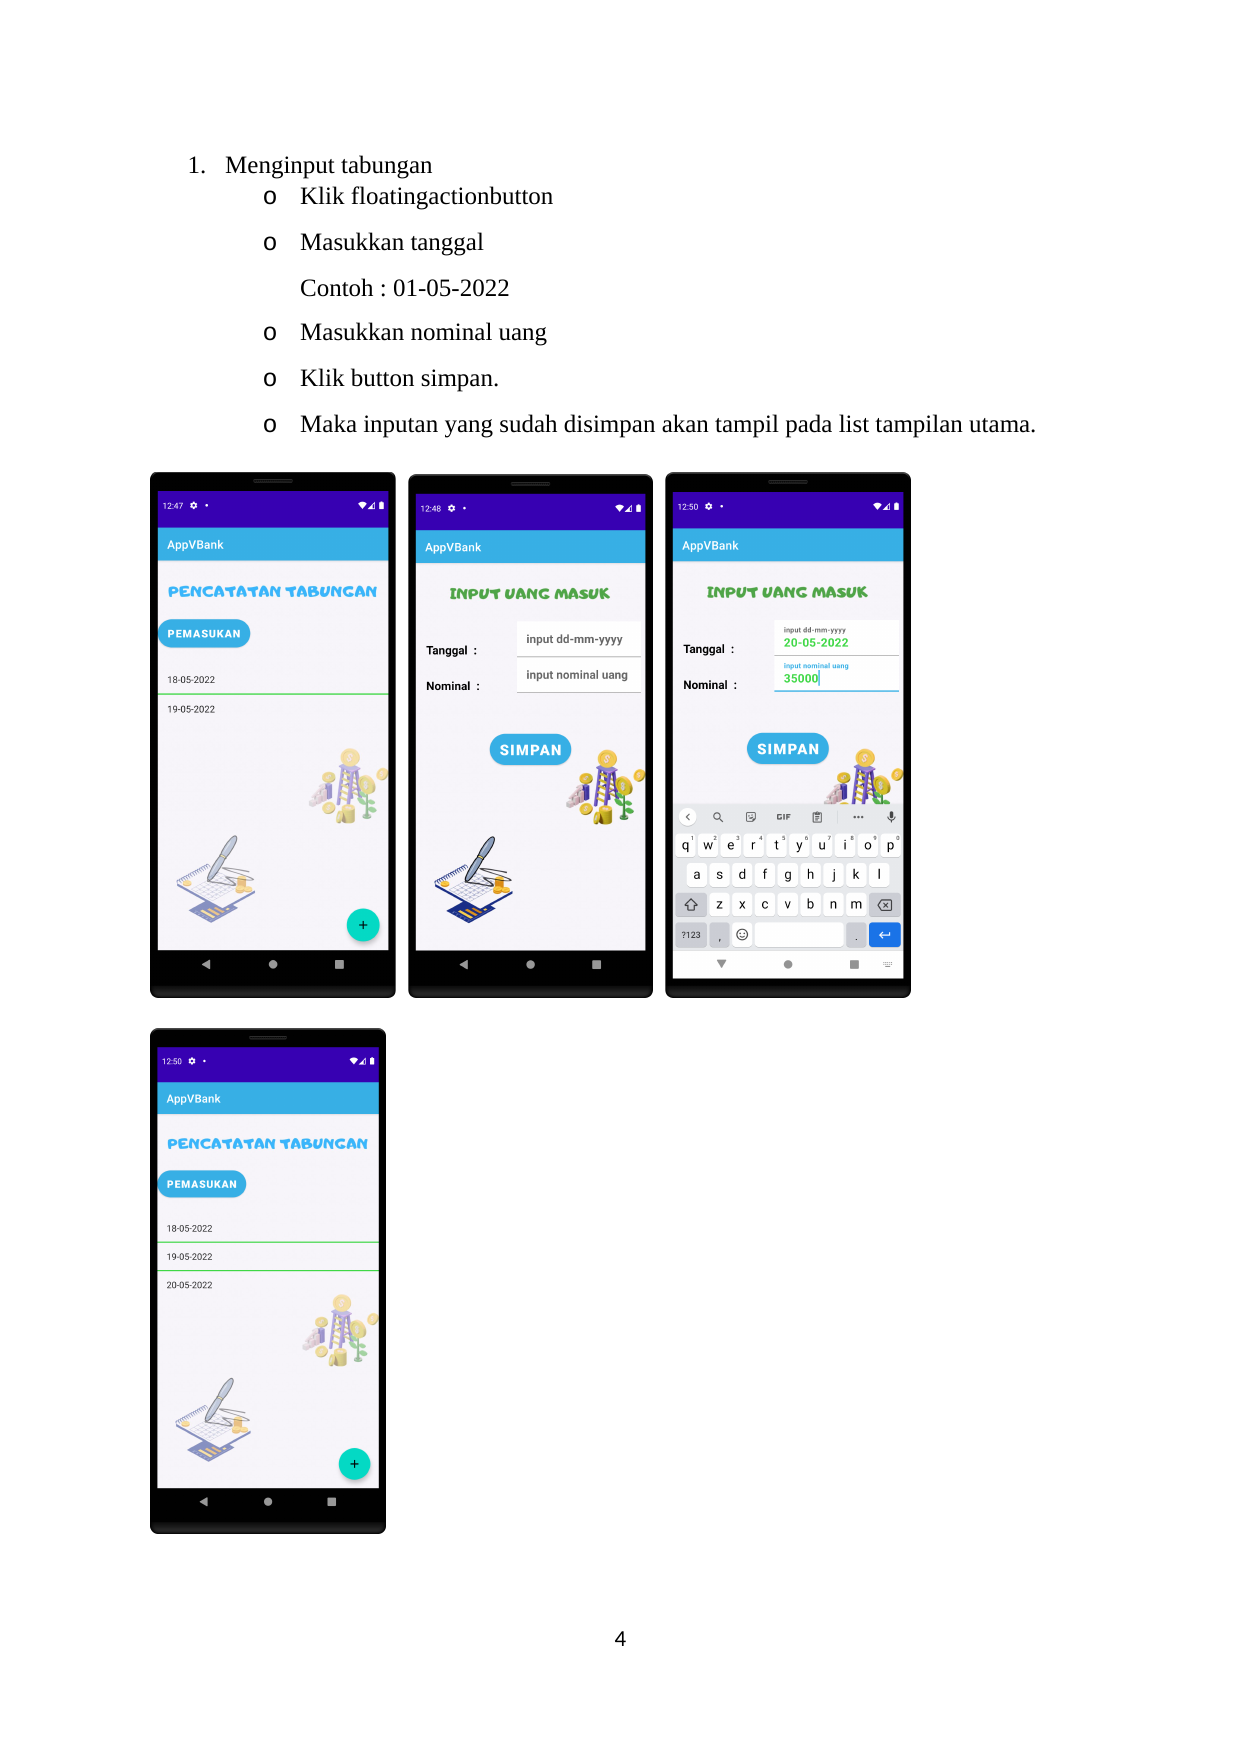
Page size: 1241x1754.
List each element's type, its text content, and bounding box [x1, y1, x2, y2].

subtitle Menginput tabungan [187, 150, 1090, 179]
picture [665, 472, 911, 998]
list Klik button simpan. [262, 363, 1090, 394]
picture [150, 1028, 386, 1534]
picture [408, 474, 653, 998]
list Contoh : 01-05-2022 [300, 273, 1090, 302]
list Masukkan tanggal [262, 227, 1090, 258]
list Masukkan nominal uang [262, 317, 1090, 347]
picture [150, 472, 396, 998]
list Maka inputan yang sudah disimpan akan tampil pada list tampilan utama. [262, 409, 1090, 440]
list Klik floatingactionbutton [262, 181, 1090, 212]
